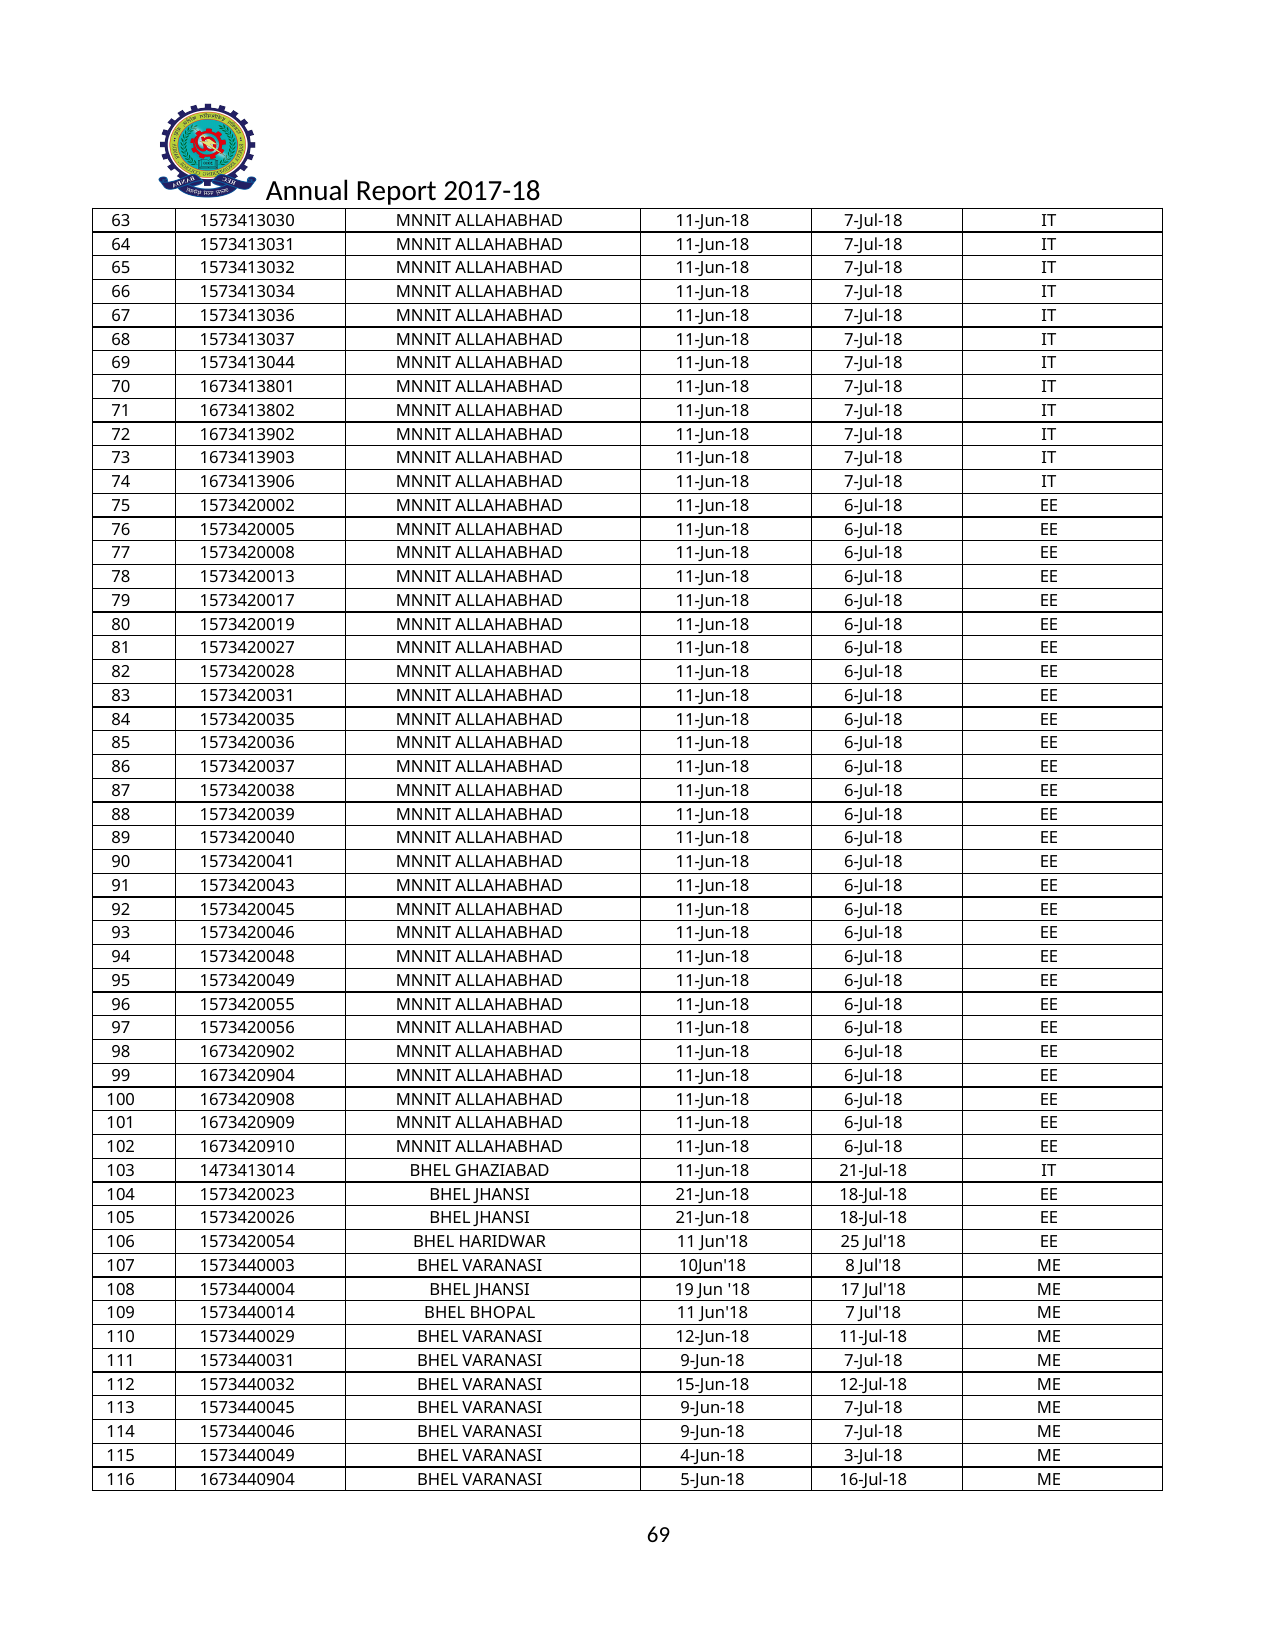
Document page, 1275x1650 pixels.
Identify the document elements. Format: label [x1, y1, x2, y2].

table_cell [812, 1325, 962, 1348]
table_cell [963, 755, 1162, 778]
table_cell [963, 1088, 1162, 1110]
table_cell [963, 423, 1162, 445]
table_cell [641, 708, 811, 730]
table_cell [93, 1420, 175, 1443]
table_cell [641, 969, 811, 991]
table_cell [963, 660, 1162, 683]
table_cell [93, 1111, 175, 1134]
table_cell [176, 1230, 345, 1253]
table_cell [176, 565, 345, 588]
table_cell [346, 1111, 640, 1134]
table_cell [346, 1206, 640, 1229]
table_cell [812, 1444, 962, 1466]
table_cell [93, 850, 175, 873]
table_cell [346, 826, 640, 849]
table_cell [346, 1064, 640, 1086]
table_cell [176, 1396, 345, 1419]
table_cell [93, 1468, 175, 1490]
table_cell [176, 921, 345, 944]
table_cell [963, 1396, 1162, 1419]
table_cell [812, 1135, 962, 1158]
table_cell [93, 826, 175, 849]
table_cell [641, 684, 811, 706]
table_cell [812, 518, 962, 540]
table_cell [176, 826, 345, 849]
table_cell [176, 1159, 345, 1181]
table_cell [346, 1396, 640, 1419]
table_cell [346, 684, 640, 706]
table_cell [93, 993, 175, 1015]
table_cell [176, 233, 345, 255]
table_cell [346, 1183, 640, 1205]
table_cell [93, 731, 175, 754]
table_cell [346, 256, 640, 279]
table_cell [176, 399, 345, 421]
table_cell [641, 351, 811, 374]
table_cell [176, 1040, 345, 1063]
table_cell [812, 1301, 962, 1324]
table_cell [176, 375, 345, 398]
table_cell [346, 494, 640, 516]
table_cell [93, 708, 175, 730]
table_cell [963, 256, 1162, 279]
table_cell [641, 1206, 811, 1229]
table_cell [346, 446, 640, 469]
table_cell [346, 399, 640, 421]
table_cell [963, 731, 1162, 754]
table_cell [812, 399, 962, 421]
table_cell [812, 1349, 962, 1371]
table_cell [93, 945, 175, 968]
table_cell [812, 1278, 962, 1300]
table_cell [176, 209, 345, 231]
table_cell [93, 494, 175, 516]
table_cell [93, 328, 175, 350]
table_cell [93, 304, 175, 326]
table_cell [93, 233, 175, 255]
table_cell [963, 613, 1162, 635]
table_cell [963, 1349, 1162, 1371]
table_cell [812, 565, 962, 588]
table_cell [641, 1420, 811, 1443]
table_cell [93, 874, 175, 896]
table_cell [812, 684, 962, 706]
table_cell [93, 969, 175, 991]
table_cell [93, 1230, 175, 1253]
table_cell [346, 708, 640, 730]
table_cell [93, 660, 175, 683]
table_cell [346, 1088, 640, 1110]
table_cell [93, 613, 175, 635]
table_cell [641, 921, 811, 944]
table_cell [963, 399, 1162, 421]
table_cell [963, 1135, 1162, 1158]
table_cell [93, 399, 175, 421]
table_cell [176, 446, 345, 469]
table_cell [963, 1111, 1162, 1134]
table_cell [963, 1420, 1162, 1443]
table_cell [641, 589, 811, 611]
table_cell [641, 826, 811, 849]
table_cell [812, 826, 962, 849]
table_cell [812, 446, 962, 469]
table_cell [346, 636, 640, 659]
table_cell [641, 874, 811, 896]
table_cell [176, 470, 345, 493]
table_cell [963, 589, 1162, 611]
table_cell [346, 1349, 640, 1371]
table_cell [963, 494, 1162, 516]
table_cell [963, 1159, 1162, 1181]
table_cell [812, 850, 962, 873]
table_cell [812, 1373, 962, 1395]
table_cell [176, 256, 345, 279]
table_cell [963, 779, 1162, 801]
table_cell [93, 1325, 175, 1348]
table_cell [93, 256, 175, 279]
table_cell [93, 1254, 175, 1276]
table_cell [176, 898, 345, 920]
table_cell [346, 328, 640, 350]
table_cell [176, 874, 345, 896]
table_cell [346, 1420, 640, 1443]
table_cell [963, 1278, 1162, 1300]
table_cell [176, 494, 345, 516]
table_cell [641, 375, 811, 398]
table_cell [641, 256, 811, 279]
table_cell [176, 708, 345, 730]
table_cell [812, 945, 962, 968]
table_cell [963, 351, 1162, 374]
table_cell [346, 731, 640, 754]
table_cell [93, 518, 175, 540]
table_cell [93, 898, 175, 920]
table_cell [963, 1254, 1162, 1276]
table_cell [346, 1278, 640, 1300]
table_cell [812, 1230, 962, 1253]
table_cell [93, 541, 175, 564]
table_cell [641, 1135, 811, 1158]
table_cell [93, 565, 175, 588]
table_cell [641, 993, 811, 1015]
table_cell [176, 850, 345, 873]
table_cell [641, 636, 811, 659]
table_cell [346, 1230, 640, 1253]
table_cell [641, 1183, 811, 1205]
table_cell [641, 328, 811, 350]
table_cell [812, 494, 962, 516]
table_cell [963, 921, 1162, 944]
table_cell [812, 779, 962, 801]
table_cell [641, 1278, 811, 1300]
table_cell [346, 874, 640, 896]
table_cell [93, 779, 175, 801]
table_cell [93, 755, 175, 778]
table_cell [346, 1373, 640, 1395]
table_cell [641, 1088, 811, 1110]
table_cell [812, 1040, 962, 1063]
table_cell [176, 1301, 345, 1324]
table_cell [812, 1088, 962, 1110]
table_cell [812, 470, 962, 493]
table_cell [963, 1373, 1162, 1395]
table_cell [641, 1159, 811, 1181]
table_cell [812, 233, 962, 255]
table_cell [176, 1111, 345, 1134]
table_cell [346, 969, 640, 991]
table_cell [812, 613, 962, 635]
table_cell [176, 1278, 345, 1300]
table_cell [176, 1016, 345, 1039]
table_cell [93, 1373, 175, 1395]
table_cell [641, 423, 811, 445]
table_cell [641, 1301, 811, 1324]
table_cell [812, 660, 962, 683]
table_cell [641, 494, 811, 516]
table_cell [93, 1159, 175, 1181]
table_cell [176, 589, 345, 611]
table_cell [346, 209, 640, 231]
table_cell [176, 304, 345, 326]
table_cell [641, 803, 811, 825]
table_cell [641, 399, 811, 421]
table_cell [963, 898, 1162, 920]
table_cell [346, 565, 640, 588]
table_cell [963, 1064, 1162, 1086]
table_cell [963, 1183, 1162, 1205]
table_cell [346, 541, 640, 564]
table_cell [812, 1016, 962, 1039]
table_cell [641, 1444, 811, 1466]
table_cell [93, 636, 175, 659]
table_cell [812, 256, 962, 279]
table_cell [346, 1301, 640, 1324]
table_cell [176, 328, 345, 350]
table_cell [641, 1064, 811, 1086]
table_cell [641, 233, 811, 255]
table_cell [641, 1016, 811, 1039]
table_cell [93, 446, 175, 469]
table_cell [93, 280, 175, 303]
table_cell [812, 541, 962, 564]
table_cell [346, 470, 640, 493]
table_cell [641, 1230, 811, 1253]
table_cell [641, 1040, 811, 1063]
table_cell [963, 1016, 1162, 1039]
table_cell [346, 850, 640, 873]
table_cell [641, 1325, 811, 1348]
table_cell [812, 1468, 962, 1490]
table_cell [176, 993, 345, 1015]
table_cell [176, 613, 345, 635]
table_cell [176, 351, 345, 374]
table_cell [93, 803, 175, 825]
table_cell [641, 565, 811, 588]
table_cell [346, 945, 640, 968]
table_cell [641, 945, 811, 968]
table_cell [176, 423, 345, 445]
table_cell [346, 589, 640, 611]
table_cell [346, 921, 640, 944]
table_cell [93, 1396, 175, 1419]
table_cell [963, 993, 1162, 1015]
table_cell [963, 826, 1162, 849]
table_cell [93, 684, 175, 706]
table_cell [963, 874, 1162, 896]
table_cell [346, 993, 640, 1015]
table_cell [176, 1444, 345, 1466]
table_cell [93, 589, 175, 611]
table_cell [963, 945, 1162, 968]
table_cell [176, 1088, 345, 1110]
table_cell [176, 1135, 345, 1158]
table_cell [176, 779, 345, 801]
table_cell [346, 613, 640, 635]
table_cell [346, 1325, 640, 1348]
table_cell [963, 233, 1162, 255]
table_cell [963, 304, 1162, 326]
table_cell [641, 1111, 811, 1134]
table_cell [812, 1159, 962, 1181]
picture [150, 101, 266, 201]
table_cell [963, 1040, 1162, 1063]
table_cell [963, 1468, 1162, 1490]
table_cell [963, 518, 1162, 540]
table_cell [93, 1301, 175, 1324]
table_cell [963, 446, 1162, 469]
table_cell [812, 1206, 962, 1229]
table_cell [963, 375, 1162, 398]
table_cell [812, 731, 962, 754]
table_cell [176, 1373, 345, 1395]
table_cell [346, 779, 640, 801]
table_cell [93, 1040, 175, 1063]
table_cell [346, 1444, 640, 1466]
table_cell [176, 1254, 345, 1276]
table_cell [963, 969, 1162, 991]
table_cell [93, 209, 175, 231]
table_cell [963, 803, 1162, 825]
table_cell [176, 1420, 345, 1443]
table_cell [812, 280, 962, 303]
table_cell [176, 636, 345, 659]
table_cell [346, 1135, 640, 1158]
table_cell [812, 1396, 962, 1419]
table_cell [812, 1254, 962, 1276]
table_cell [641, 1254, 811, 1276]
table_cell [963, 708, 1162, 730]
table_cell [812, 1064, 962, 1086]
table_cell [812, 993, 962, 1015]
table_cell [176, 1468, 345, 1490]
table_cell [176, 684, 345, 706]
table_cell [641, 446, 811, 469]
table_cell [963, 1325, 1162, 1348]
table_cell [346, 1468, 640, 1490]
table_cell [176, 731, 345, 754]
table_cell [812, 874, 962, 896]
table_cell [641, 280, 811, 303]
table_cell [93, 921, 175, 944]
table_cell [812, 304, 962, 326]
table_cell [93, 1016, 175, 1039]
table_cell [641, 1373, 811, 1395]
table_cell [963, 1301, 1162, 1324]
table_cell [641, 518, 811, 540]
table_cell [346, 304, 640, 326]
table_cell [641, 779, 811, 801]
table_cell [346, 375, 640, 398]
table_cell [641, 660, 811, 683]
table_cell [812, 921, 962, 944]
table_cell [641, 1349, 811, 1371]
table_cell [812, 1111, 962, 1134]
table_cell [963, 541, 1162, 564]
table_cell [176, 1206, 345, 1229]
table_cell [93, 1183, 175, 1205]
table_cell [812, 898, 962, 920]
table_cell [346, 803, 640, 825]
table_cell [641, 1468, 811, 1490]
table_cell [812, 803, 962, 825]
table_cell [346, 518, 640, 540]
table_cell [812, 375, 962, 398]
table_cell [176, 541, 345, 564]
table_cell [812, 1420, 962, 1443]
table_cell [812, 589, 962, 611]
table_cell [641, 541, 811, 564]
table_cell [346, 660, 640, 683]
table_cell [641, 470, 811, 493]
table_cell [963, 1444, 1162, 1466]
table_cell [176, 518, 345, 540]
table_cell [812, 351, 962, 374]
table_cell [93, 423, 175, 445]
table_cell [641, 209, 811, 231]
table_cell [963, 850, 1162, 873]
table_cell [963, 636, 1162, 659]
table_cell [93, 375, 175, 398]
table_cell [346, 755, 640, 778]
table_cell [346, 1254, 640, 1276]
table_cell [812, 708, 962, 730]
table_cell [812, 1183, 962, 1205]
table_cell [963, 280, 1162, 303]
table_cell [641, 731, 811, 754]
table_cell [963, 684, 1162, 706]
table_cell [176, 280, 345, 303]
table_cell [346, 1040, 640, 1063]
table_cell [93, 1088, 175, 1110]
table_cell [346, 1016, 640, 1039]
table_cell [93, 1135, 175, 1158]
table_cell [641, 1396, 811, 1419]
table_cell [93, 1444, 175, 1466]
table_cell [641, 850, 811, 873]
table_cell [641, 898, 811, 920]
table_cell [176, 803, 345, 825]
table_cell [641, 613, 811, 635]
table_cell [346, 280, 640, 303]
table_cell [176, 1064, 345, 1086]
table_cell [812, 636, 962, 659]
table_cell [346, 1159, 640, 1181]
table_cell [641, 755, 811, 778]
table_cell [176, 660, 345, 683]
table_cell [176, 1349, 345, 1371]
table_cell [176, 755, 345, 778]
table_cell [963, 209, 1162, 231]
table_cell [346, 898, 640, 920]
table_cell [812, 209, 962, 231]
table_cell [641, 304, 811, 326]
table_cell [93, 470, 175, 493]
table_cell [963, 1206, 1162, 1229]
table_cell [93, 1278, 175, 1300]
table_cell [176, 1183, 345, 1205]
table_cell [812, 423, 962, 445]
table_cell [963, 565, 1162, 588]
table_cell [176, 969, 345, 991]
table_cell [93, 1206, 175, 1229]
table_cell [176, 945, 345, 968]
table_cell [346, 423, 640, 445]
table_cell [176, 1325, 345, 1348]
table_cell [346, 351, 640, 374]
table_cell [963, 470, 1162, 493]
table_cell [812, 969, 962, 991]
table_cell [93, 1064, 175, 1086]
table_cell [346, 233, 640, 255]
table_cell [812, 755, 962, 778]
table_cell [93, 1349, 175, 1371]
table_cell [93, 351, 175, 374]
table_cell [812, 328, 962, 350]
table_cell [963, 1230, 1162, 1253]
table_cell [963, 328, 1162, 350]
